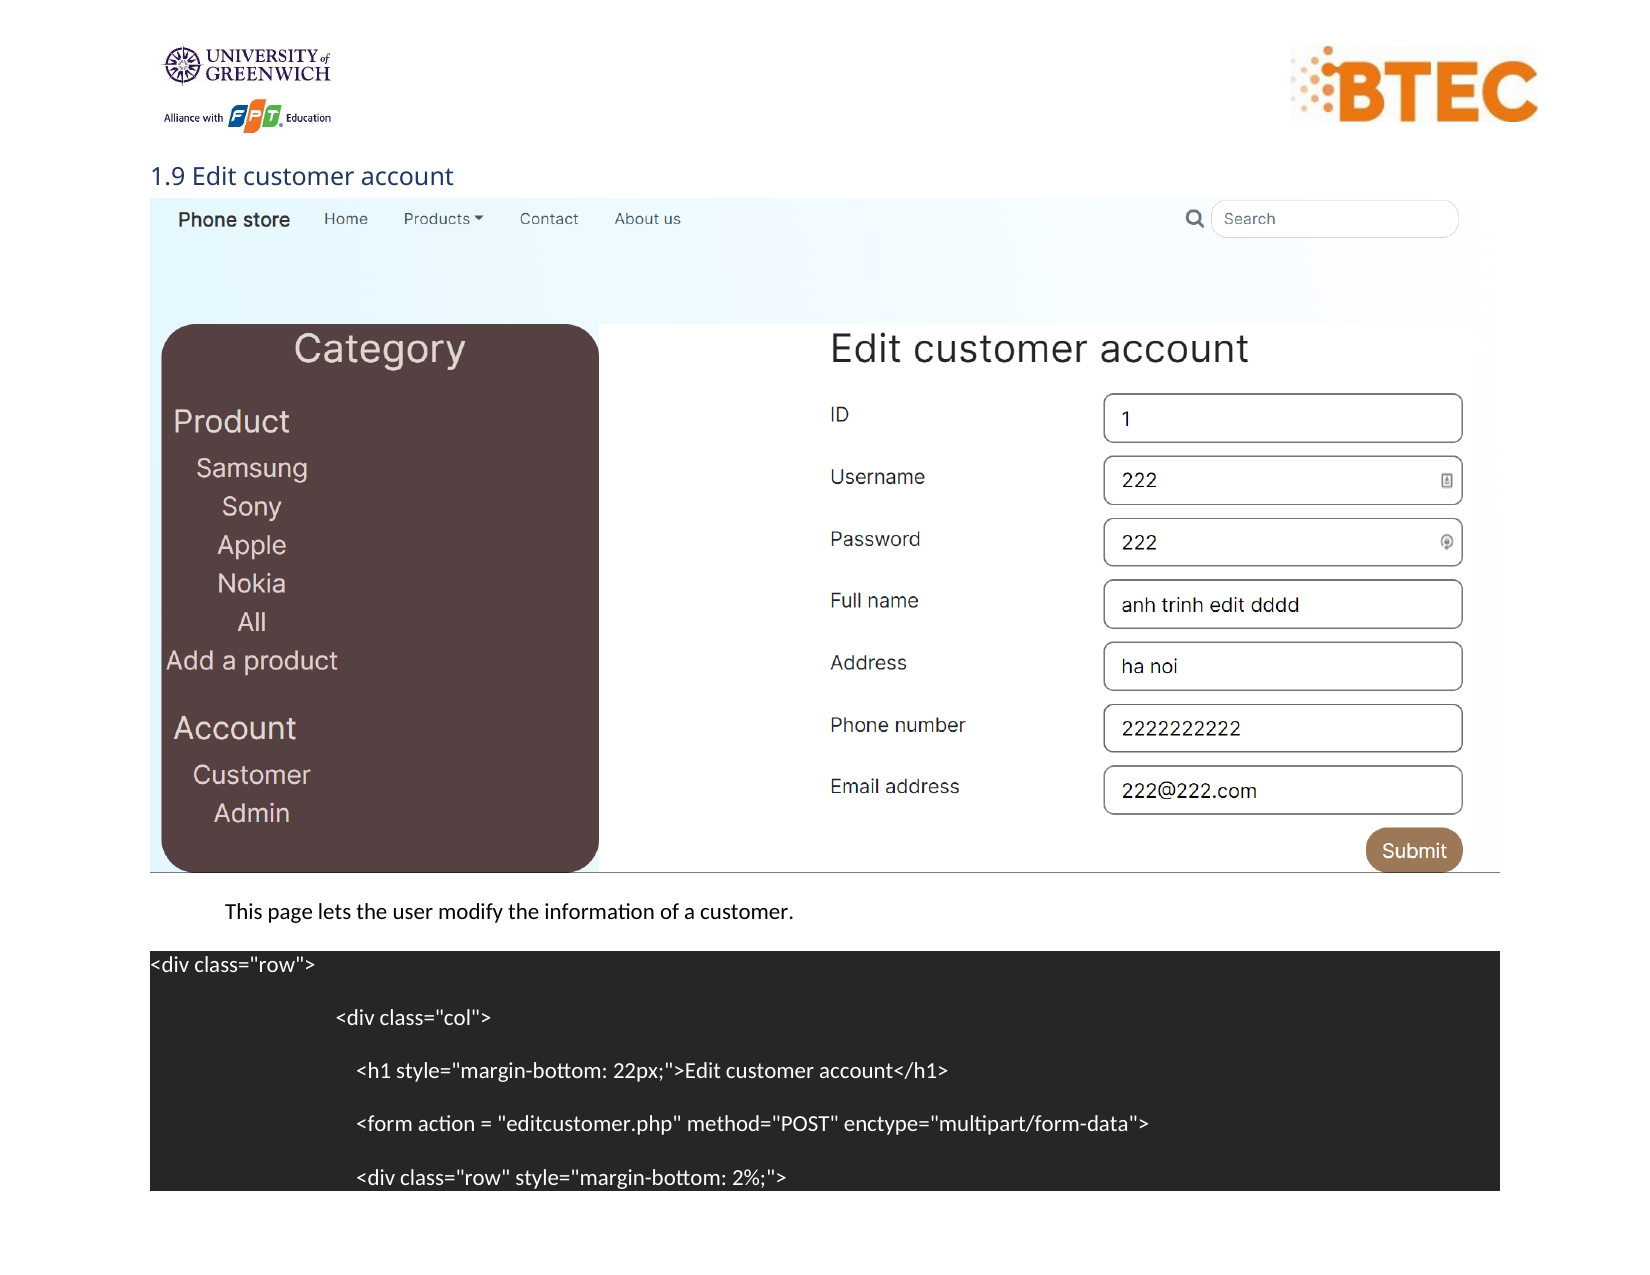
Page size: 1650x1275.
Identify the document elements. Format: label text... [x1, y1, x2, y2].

text <div class="row" style="margin-bottom: 2%;"> [150, 1163, 1500, 1191]
picture [1290, 46, 1538, 122]
text <h1 style="margin-bottom: 22px;">Edit customer account</h1> [150, 1057, 1500, 1084]
text <div class="col"> [150, 1003, 1500, 1032]
picture [150, 32, 343, 144]
text <div class="row"> [150, 951, 1500, 978]
text <form action = "editcustomer.php" method="POST" enctype="multipart/form-data"> [150, 1109, 1500, 1138]
subtitle 1.9 Edit customer account [150, 159, 1500, 193]
picture [150, 198, 1500, 873]
text This page lets the user modify the information of a customer. [150, 897, 1500, 926]
